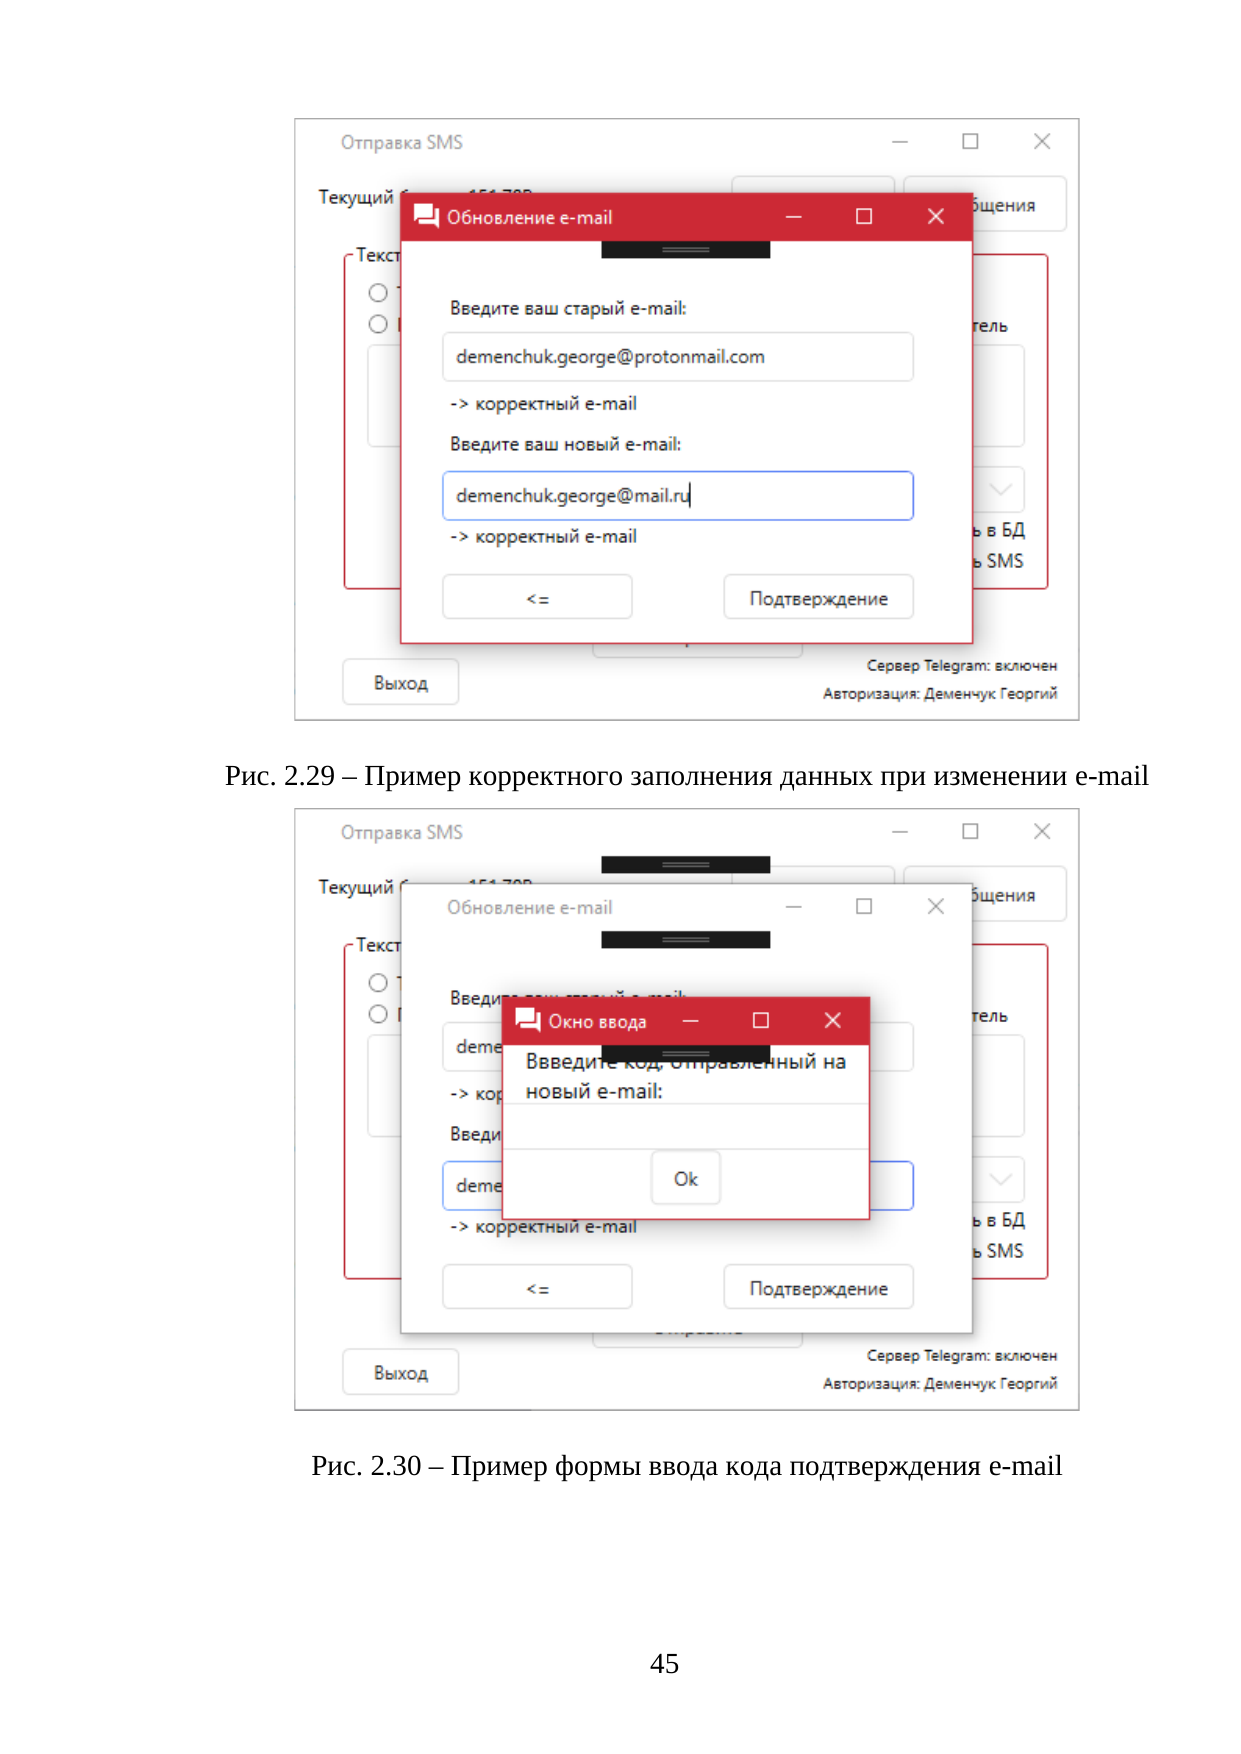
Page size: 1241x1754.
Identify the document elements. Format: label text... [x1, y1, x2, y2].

text Рис. 2.30 – Пример формы ввода кода подтверждения e-mail [222, 1448, 1152, 1481]
picture [294, 118, 1080, 721]
picture [294, 808, 1080, 1411]
